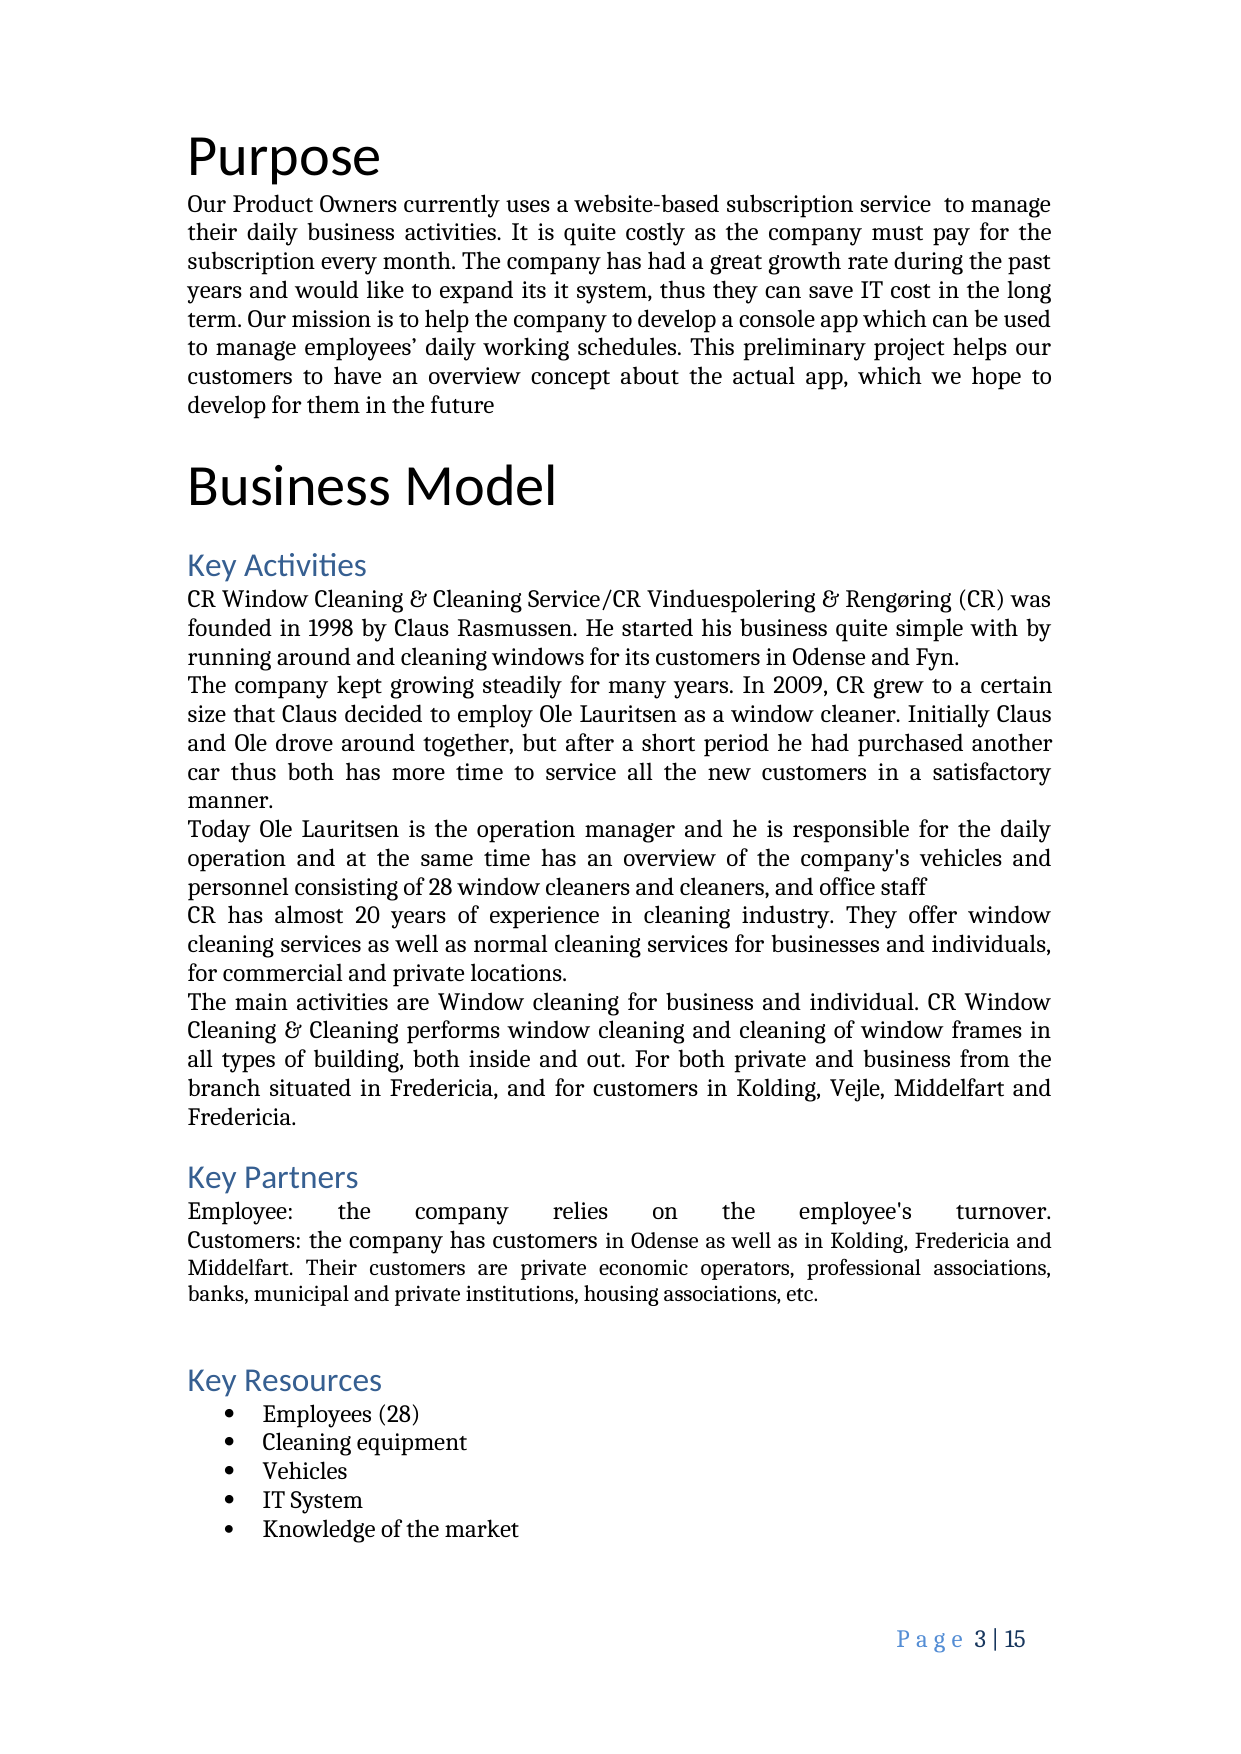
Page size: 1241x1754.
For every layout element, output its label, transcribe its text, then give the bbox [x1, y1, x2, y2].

list Employees (28) [225, 1399, 1053, 1428]
subtitle Key Partners [187, 1156, 1053, 1197]
text CR Window Cleaning & Cleaning Service/CR Vinduespolering & Rengøring (CR) was founded in 1998 by Claus Rasmussen. He started his business quite simple with by running around and cleaning windows for its customers in Odense and Fyn. [187, 585, 1053, 671]
text Employee: the company relies on the employee's turnover. Customers: the company has customers in Odense as well as in Kolding, Fredericia and Middelfart. Their customers are private economic operators, professional associations, banks, municipal and private institutions, housing associations, etc. [187, 1197, 1053, 1307]
subtitle Key Activities [187, 544, 1053, 585]
list Vehicles [225, 1457, 1053, 1486]
list Knowledge of the market [225, 1514, 1053, 1543]
text The main activities are Window cleaning for business and individual. CR Window Cleaning & Cleaning performs window cleaning and cleaning of window frames in all types of building, both inside and out. For both private and business from the branch situated in Fredericia, and for customers in Kolding, Vejle, Middelfart and Fredericia. [187, 988, 1053, 1131]
subtitle Key Resources [187, 1359, 1053, 1399]
text The company kept growing steadily for many years. In 2009, CR grew to a certain size that Claus decided to employ Ole Lauritsen as a window cleaner. Initially Claus and Ole drove around together, but after a short period he had purchased another car thus both has more time to service all the new customers in a satisfactory manner. [187, 671, 1053, 815]
text Today Ole Lauritsen is the operation manager and he is responsible for the daily operation and at the same time has an overview of the company's vehicles and personnel consisting of 28 window cleaners and cleaners, and office staff [187, 815, 1053, 901]
text Our Product Owners currently uses a website-based subscription service to manage their daily business activities. It is quite costly as the company must pay for the subscription every month. The company has had a great growth rate during the past years and would like to expand its it system, thus they can save IT cost in the long term. Our mission is to help the company to develop a console app which can be used to manage employees’ daily working schedules. This preliminary project helps our customers to have an overview concept about the actual app, which we hope to develop for them in the future [187, 189, 1053, 419]
list Cleaning equipment [225, 1428, 1053, 1457]
title Business Model [187, 448, 1053, 519]
text CR has almost 20 years of experience in cleaning industry. They offer window cleaning services as well as normal cleaning services for businesses and individuals, for commercial and private locations. [187, 901, 1053, 988]
list IT System [225, 1486, 1053, 1514]
title Purpose [187, 118, 1053, 189]
